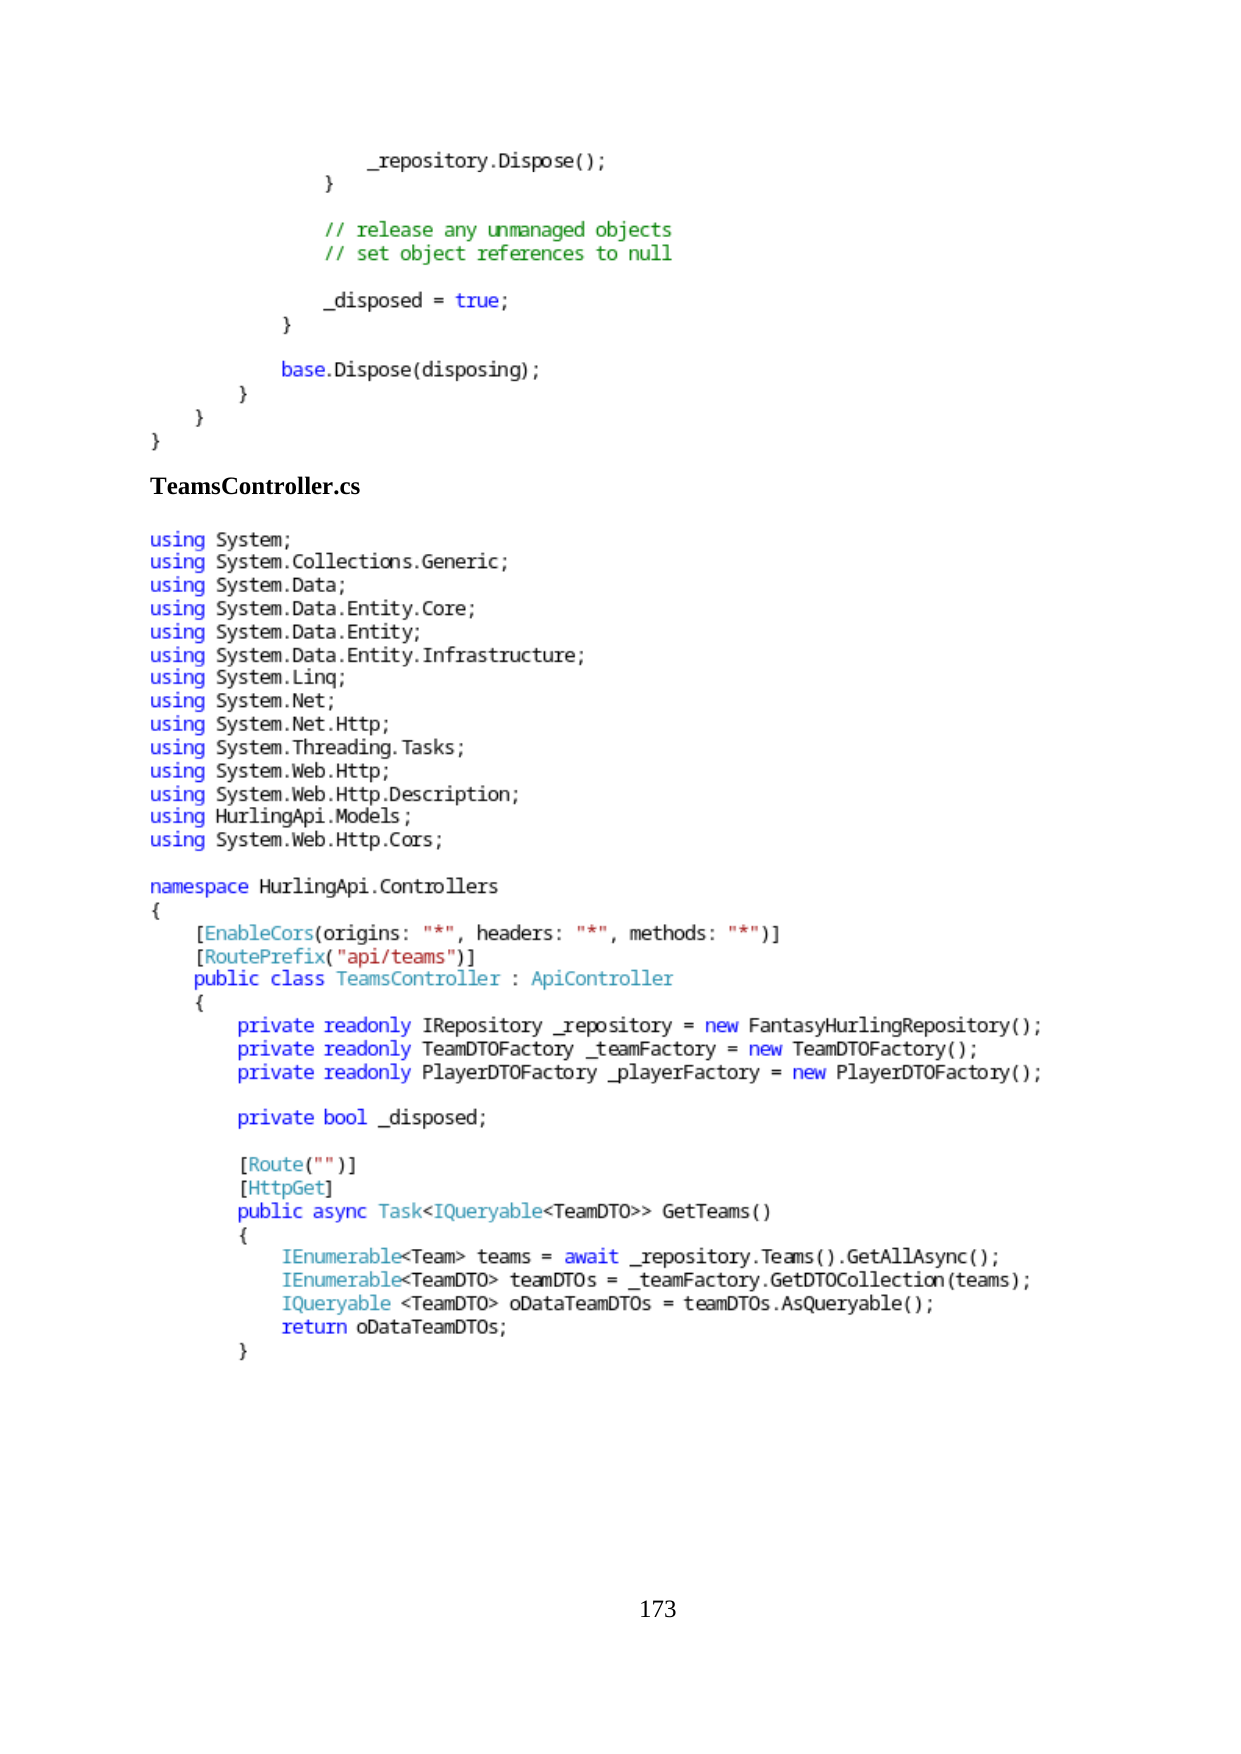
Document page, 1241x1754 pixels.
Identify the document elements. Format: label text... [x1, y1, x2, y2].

subtitle TeamsController.cs [150, 471, 1090, 499]
